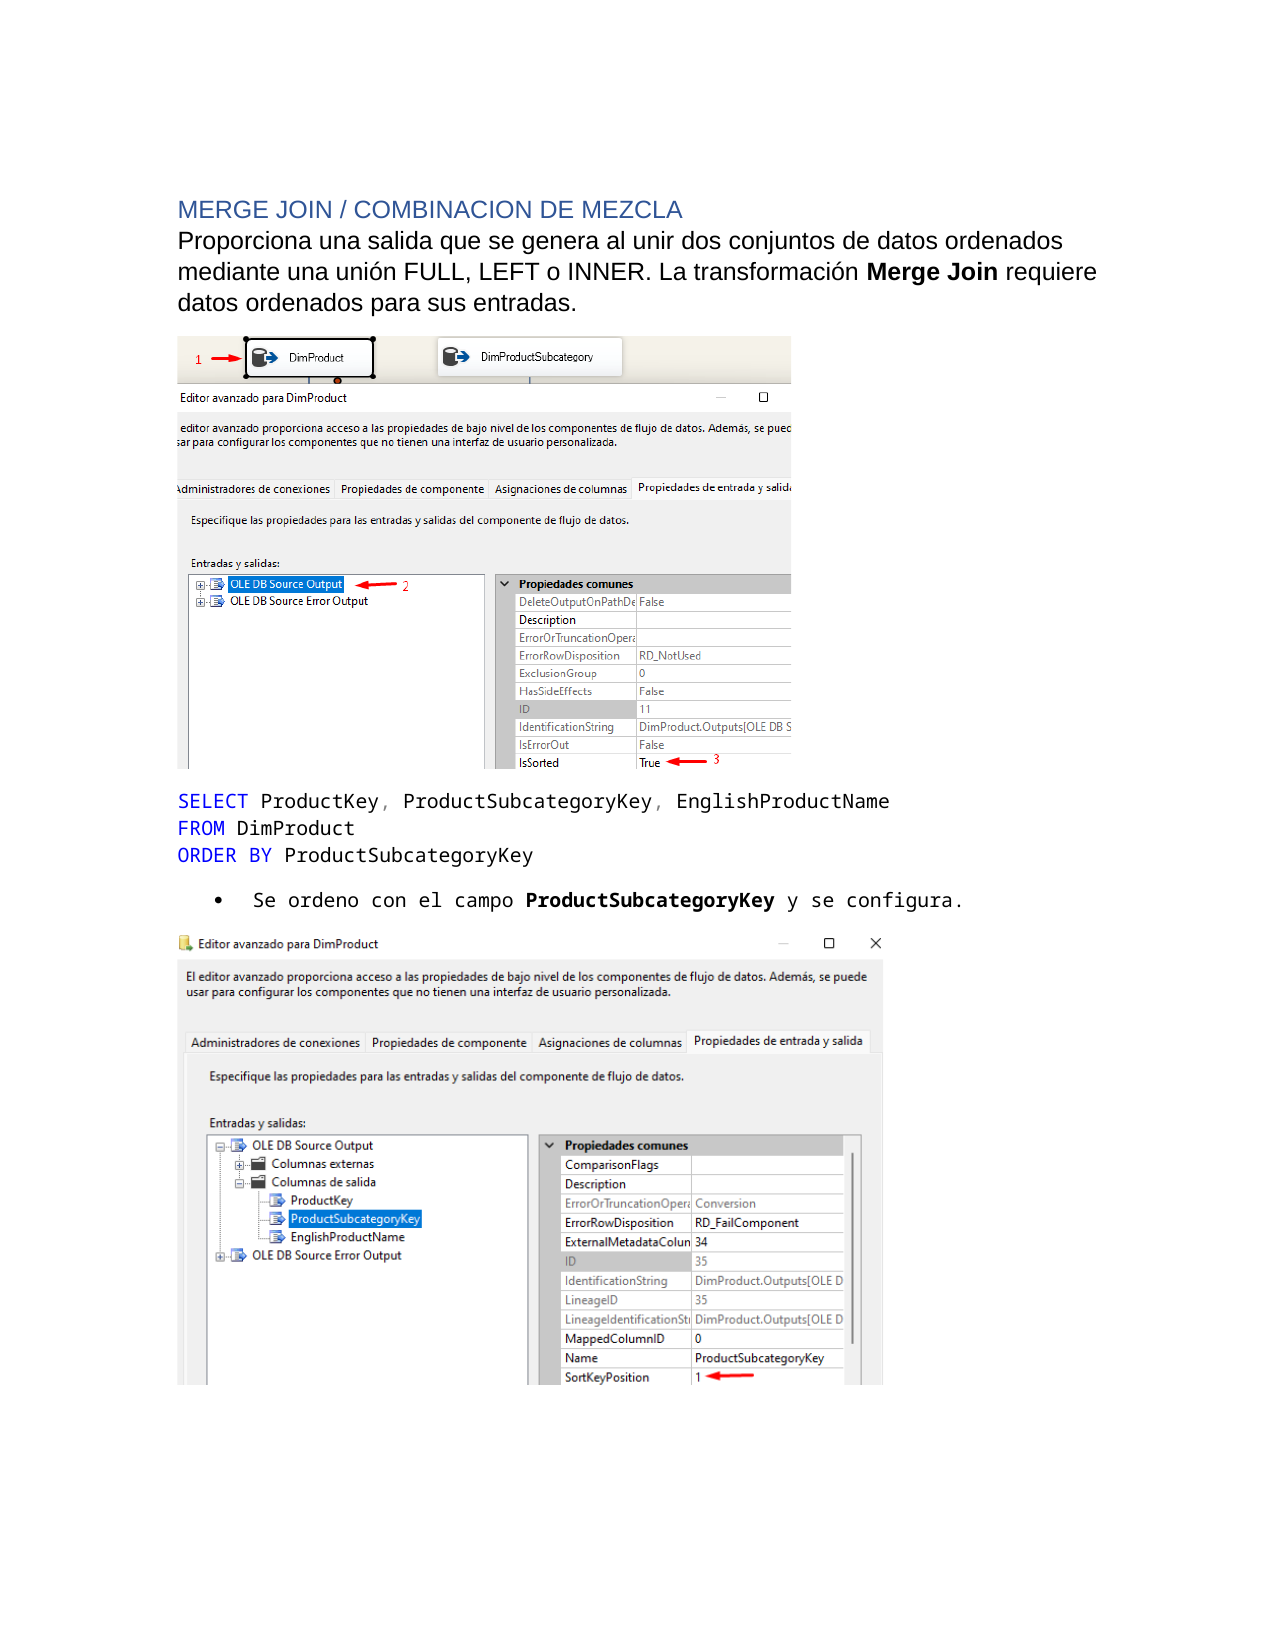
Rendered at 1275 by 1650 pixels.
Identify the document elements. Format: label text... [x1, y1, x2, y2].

picture [177, 336, 792, 769]
text SELECT ProductKey, ProductSubcategoryKey, EnglishProductName [177, 787, 1098, 814]
subtitle MERGE JOIN / COMBINACION DE MEZCLA [177, 195, 1098, 224]
list Se ordeno con el campo ProductSubcategoryKey y se configura. [215, 887, 1098, 914]
text Proporciona una salida que se genera al unir dos conjuntos de datos ordenados mediante una unión FULL, LEFT o INNER. La transformación Merge Join requiere datos ordenados para sus entradas. [177, 226, 1098, 317]
picture [177, 932, 884, 1385]
text FROM DimProduct [177, 814, 1098, 841]
text ORDER BY ProductSubcategoryKey [177, 841, 1098, 868]
